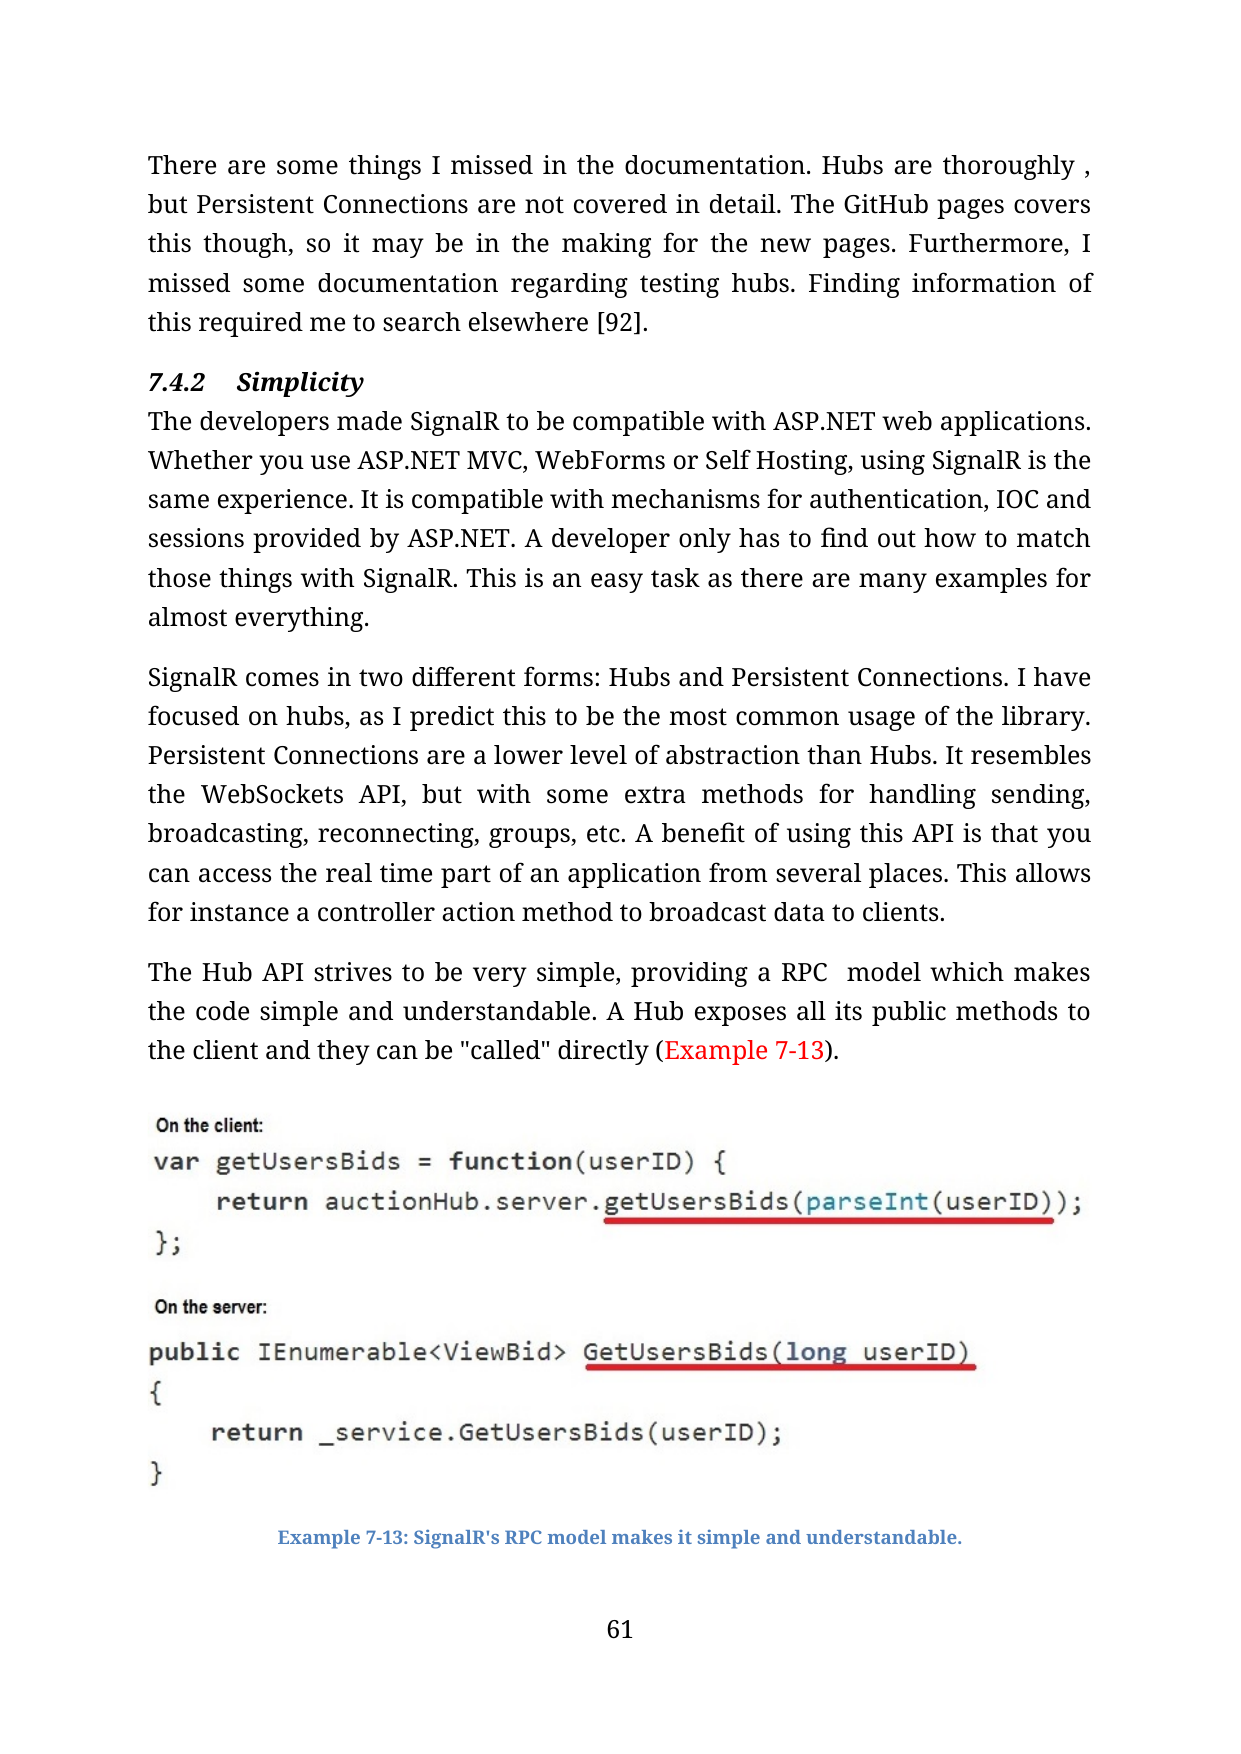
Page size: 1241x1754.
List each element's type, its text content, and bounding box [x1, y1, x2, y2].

subtitle Simplicity [148, 364, 1092, 398]
text There are some things I missed in the documentation. Hubs are thoroughly , but Persistent Connections are not covered in detail. The GitHub pages covers this though, so it may be in the making for the new pages. Furthermore, I missed some documentation regarding testing hubs. Finding information of this required me to search elsewhere [92]. [148, 148, 1092, 338]
picture [147, 1092, 1093, 1499]
text The Hub API strives to be very simple, providing a RPC model which makes the code simple and understandable. A Hub exposes all its public methods to the client and they can be "called" directly (Example 7-13). [148, 954, 1092, 1067]
text The developers made SignalR to be compatible with ASP.NET web applications. Whether you use ASP.NET MVC, WebForms or Self Hosting, using SignalR is the same experience. It is compatible with mechanisms for authentication, IOC and sessions provided by ASP.NET. A developer only has to find out how to match those things with SignalR. This is an easy task as there are many examples for almost everything. [148, 403, 1092, 633]
text SignalR comes in two different forms: Hubs and Persistent Connections. I have focused on hubs, as I predict this to be the most common usage of the library. Persistent Connections are a lower level of abstraction than Hubs. It resembles the WebSockets API, but with some extra methods for handling sending, broadcasting, reconnecting, groups, etc. A benefit of using this API is that you can access the real time part of an application from several places. This allows for instance a controller action method to broadcast data to clients. [148, 659, 1092, 928]
